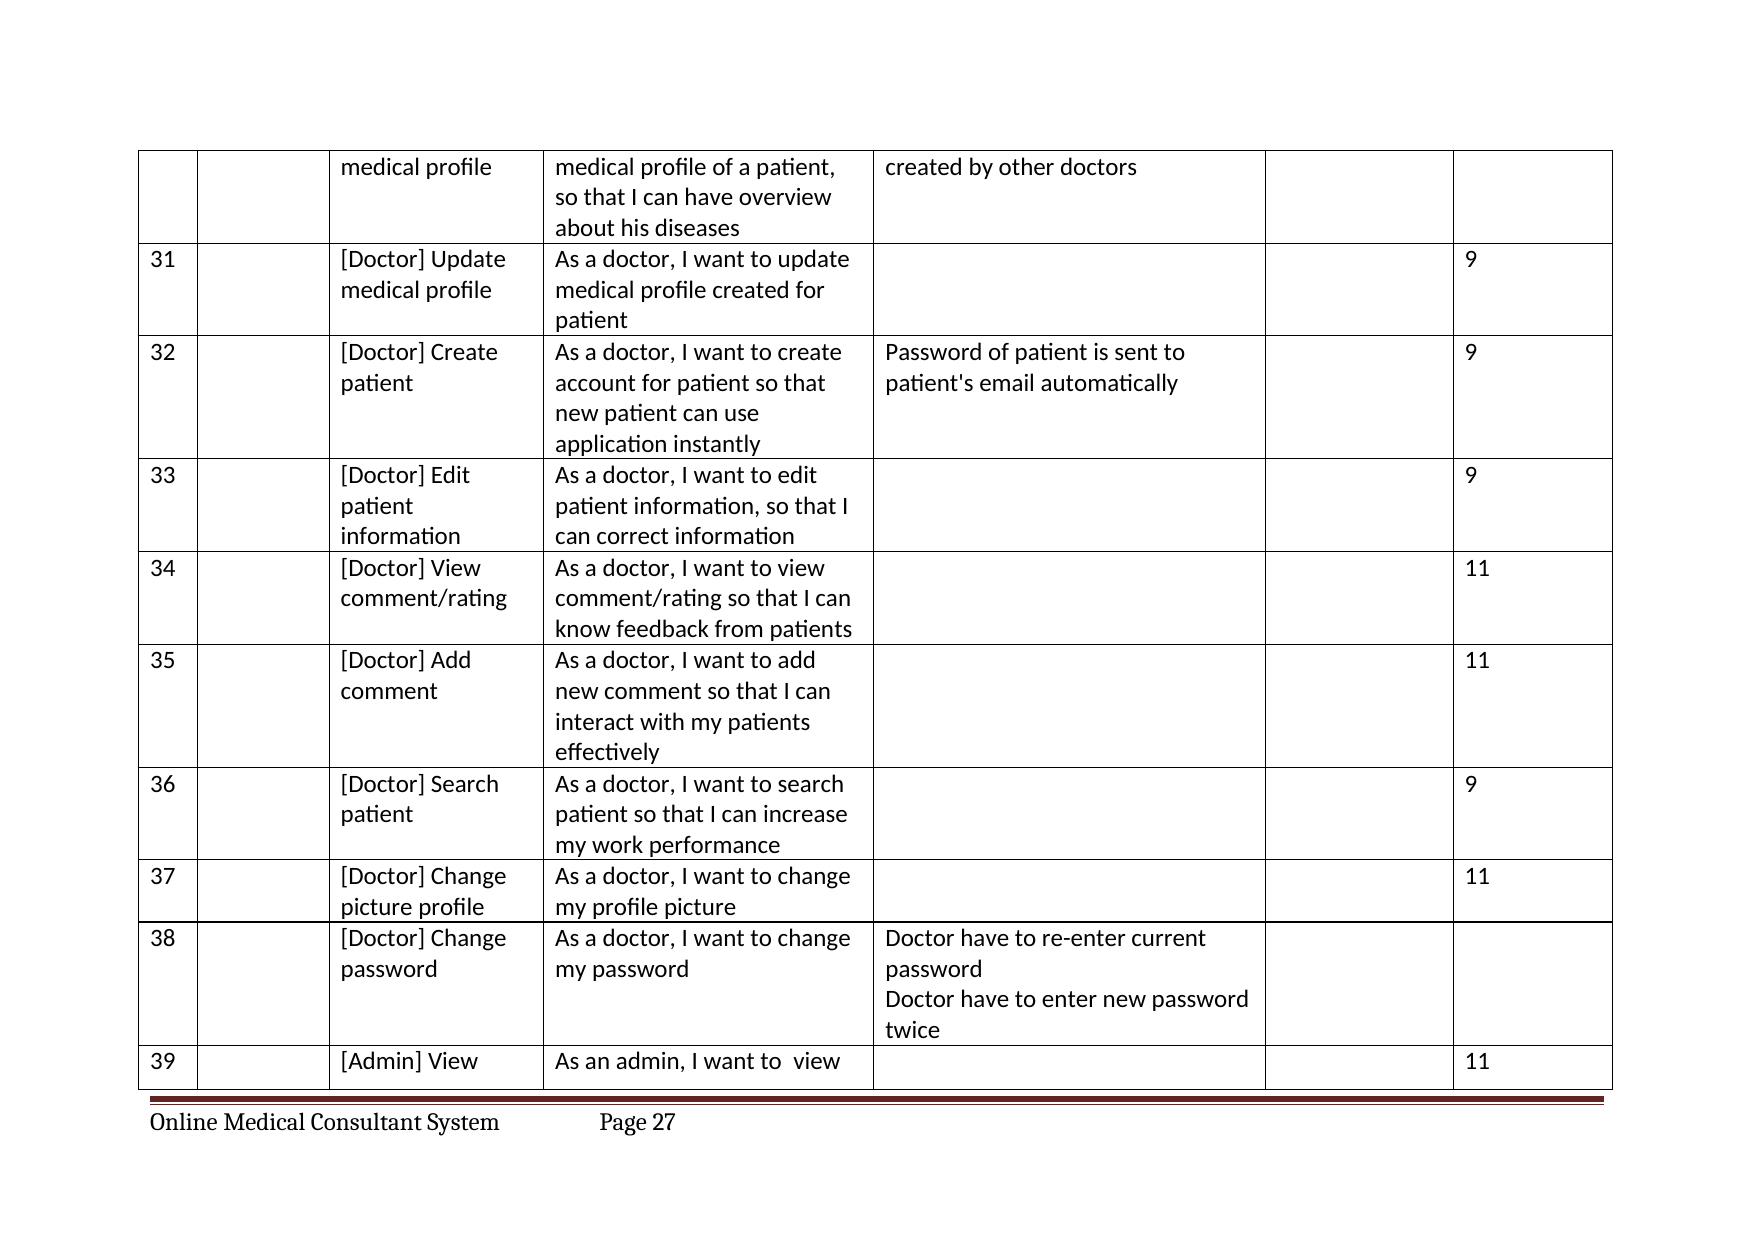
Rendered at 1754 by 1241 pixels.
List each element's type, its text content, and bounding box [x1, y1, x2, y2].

table_cell 11 [1454, 860, 1612, 921]
table_cell [198, 768, 329, 859]
table_cell As a doctor, I want to create account for patient so that new patient can use application instantly [544, 336, 873, 458]
table_cell [198, 1046, 329, 1089]
table_cell 9 [1454, 459, 1612, 551]
table_cell [1266, 1046, 1453, 1089]
table_cell 30 [139, 151, 197, 243]
table_cell 32 [139, 336, 197, 458]
table_cell [1266, 336, 1453, 458]
table_cell [198, 552, 329, 643]
table_cell Doctor have to re-enter current password Doctor have to enter new password twice [874, 923, 1265, 1044]
table_cell [1266, 768, 1453, 859]
table_cell [Doctor] Add comment [330, 645, 543, 767]
table_cell [874, 552, 1265, 643]
table_cell 39 [139, 1046, 197, 1089]
table_cell [198, 244, 329, 335]
table_cell 11 [1454, 552, 1612, 643]
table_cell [330, 1046, 543, 1089]
table_cell 31 [139, 244, 197, 335]
table_cell [1454, 923, 1612, 1044]
table_cell [874, 860, 1265, 921]
table_cell [198, 151, 329, 243]
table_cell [874, 151, 1265, 243]
table_cell [874, 645, 1265, 767]
table_cell As a doctor, I want to update medical profile created for patient [544, 244, 873, 335]
table_cell As a doctor, I want to change my profile picture [544, 860, 873, 921]
table_cell Password of patient is sent to patient's email automatically [874, 336, 1265, 458]
table_cell [874, 768, 1265, 859]
table_cell [198, 860, 329, 921]
table_cell [Doctor] Create patient [330, 336, 543, 458]
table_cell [330, 151, 543, 243]
table_cell [198, 645, 329, 767]
table_cell 36 [139, 768, 197, 859]
table_cell [874, 1046, 1265, 1089]
table_cell [874, 459, 1265, 551]
table_cell As a doctor, I want to view comment/rating so that I can know feedback from patients [544, 552, 873, 643]
table_cell 9 [1454, 768, 1612, 859]
table_cell 11 [1454, 645, 1612, 767]
table_cell As a doctor, I want to search patient so that I can increase my work performance [544, 768, 873, 859]
table_cell [1266, 923, 1453, 1044]
table_cell [874, 244, 1265, 335]
table_cell [198, 459, 329, 551]
table_cell 11 [1454, 1046, 1612, 1089]
table_cell [Doctor] Change password [330, 923, 543, 1044]
table_cell 35 [139, 645, 197, 767]
table_cell [1266, 860, 1453, 921]
table_cell [Doctor] Change picture profile [330, 860, 543, 921]
table_cell 37 [139, 860, 197, 921]
table_cell As a doctor, I want to edit patient information, so that I can correct information [544, 459, 873, 551]
table_cell 9 [1454, 151, 1612, 243]
table_cell 9 [1454, 244, 1612, 335]
table_cell [Doctor] View comment/rating [330, 552, 543, 643]
table_cell As a doctor, I want to add new comment so that I can interact with my patients effectively [544, 645, 873, 767]
table_cell 9 [1454, 336, 1612, 458]
table_cell [198, 923, 329, 1044]
table_cell [1266, 459, 1453, 551]
table_cell [1266, 552, 1453, 643]
table_cell 34 [139, 552, 197, 643]
table_cell 38 [139, 923, 197, 1044]
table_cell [544, 1046, 873, 1089]
table_cell As a doctor, I want to change my password [544, 923, 873, 1044]
table_cell 33 [139, 459, 197, 551]
table_cell [1266, 244, 1453, 335]
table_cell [544, 151, 873, 243]
table_cell [198, 336, 329, 458]
table_cell [Doctor] Update medical profile [330, 244, 543, 335]
table_cell [Doctor] Edit patient information [330, 459, 543, 551]
table_cell [1266, 151, 1453, 243]
table_cell [1266, 645, 1453, 767]
table_cell [Doctor] Search patient [330, 768, 543, 859]
